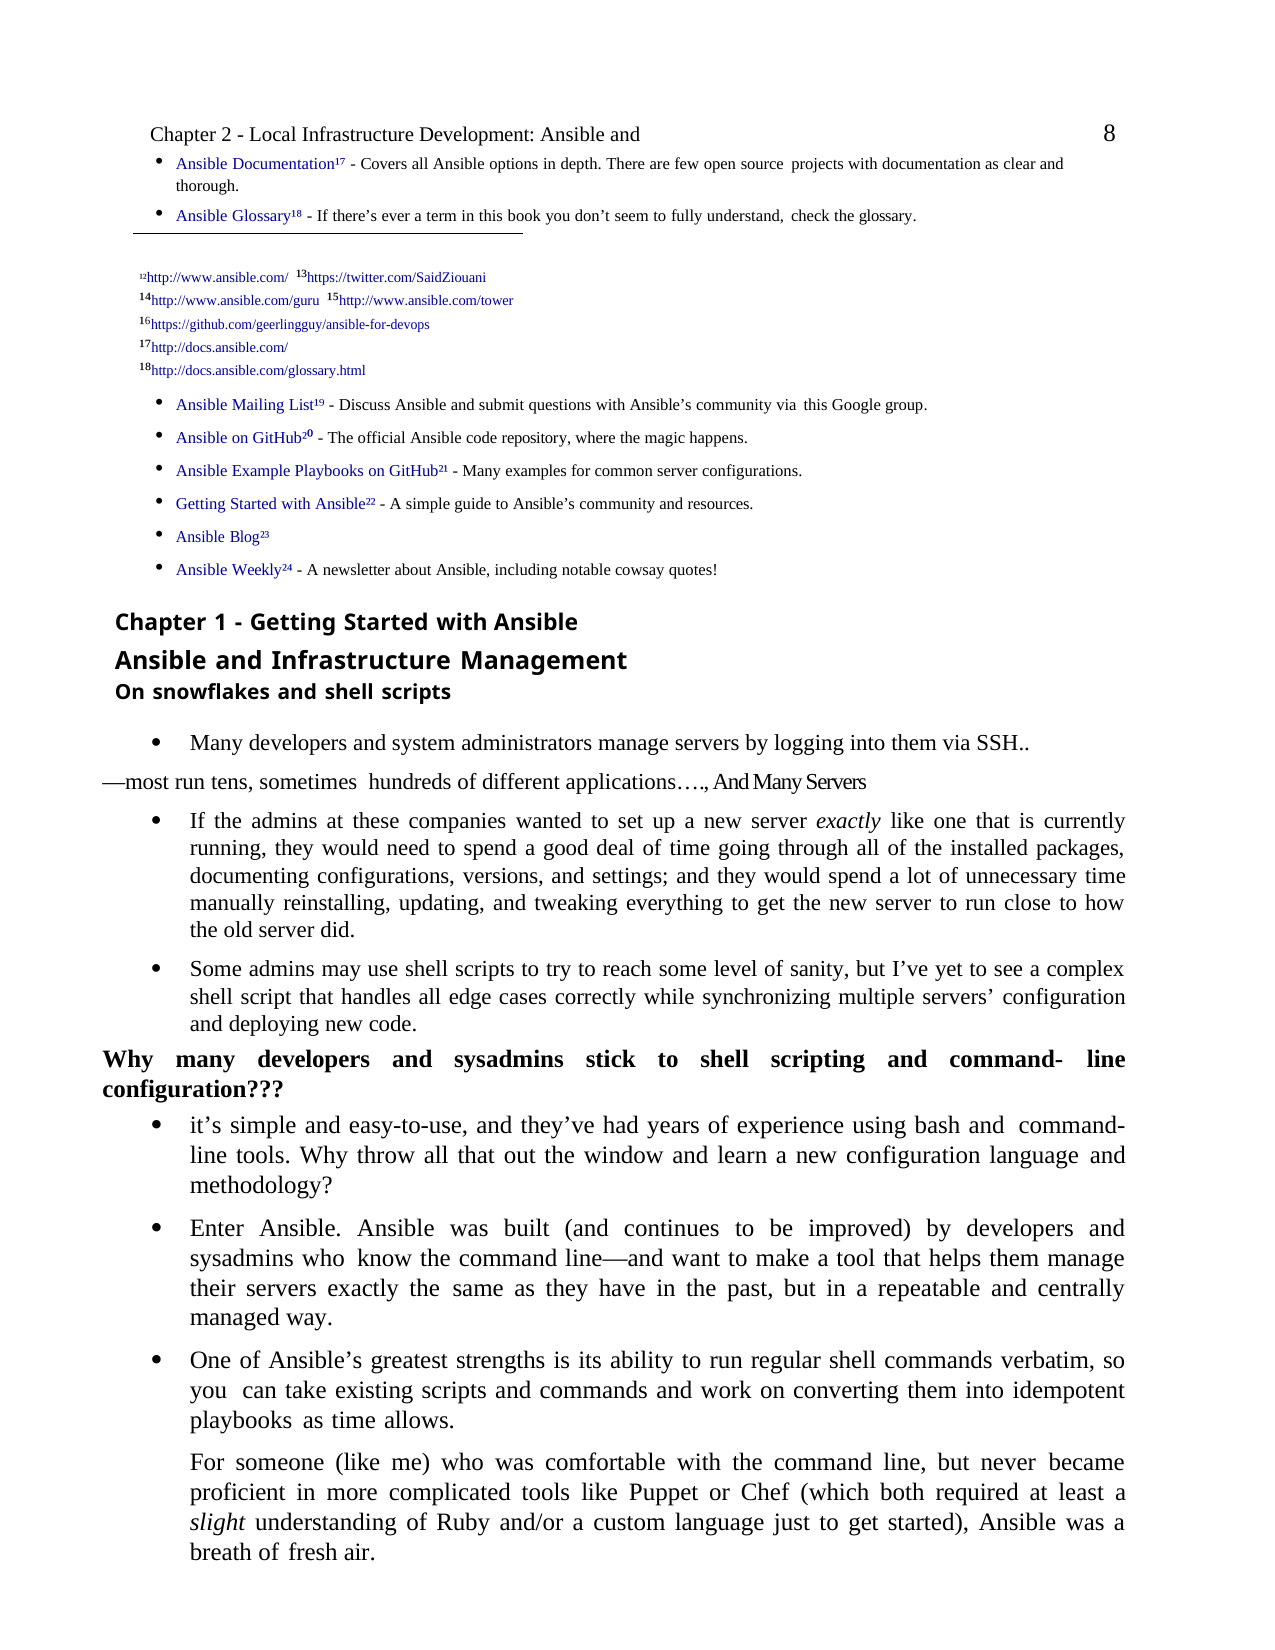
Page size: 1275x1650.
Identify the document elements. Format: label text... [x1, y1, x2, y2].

text Why many developers and sysadmins stick to shell scripting and command- line configuration??? [102, 1044, 1126, 1103]
list Ansible Example Playbooks on GitHub²¹ - Many examples for common server configurations. [154, 453, 1137, 482]
list Ansible Blog²³ [154, 519, 1137, 548]
text ¹²http://www.ansible.com/ ¹³https://twitter.com/SaidZiouani ¹⁴http://www.ansible.com/guru ¹⁵http://www.ansible.com/tower ¹⁶https://github.com/geerlingguy/ansible-for-devops ¹⁷http://docs.ansible.com/ ¹⁸http://docs.ansible.com/glossary.html [139, 264, 522, 381]
list Many developers and system administrators manage servers by logging into them via SSH.. [152, 729, 1126, 755]
list Some admins may use shell scripts to try to reach some level of sanity, but I’ve yet to see a complex shell script that handles all edge cases correctly while synchronizing multiple servers’ configuration and deploying new code. [152, 956, 1126, 1037]
list Enter Ansible. Ansible was built (and continues to be improved) by developers and sysadmins who know the command line—and want to make a tool that helps them manage their servers exactly the same as they have in the past, but in a repeatable and centrally managed way. [152, 1213, 1126, 1331]
subtitle Ansible and Infrastructure Management [114, 643, 1137, 677]
list it’s simple and easy-to-use, and they’ve had years of experience using bash and command-line tools. Why throw all that out the window and learn a new configuration language and methodology? [152, 1111, 1126, 1199]
subtitle Chapter 1 - Getting Started with Ansible [114, 581, 1125, 643]
list If the admins at these companies wanted to set up a new server exactly like one that is currently running, they would need to spend a good deal of time going through all of the installed packages, documenting configurations, versions, and settings; and they would spend a lot of unnecessary time manually reinstalling, updating, and tweaking everything to get the new server to run close to how the old server did. [152, 807, 1126, 943]
list Ansible on GitHub²⁰ - The official Ansible code repository, where the magic happens. [154, 420, 1137, 449]
text For someone (like me) who was comfortable with the command line, but never became proficient in more complicated tools like Puppet or Chef (which both required at least a slight understanding of Ruby and/or a custom language just to get started), Ansible was a breath of fresh air. [189, 1447, 1126, 1566]
text —most run tens, sometimes hundreds of different applications…., And Many Servers [102, 768, 1126, 794]
list Ansible Weekly²⁴ - A newsletter about Ansible, including notable cowsay quotes! [154, 552, 1137, 581]
subtitle On snowflakes and shell scripts [114, 677, 1137, 706]
list Ansible Glossary¹⁸ - If there’s ever a term in this book you don’t seem to fully understand, check the glossary. [154, 198, 1125, 227]
list One of Ansible’s greatest strengths is its ability to run regular shell commands verbatim, so you can take existing scripts and commands and work on converting them into idempotent playbooks as time allows. [152, 1345, 1126, 1433]
list Ansible Mailing List¹⁹ - Discuss Ansible and submit questions with Ansible’s community via this Google group. [154, 387, 1125, 416]
list Getting Started with Ansible²² - A simple guide to Ansible’s community and resources. [154, 486, 1137, 515]
list Ansible Documentation¹⁷ - Covers all Ansible options in depth. There are few open source projects with documentation as clear and thorough. [154, 146, 1125, 194]
